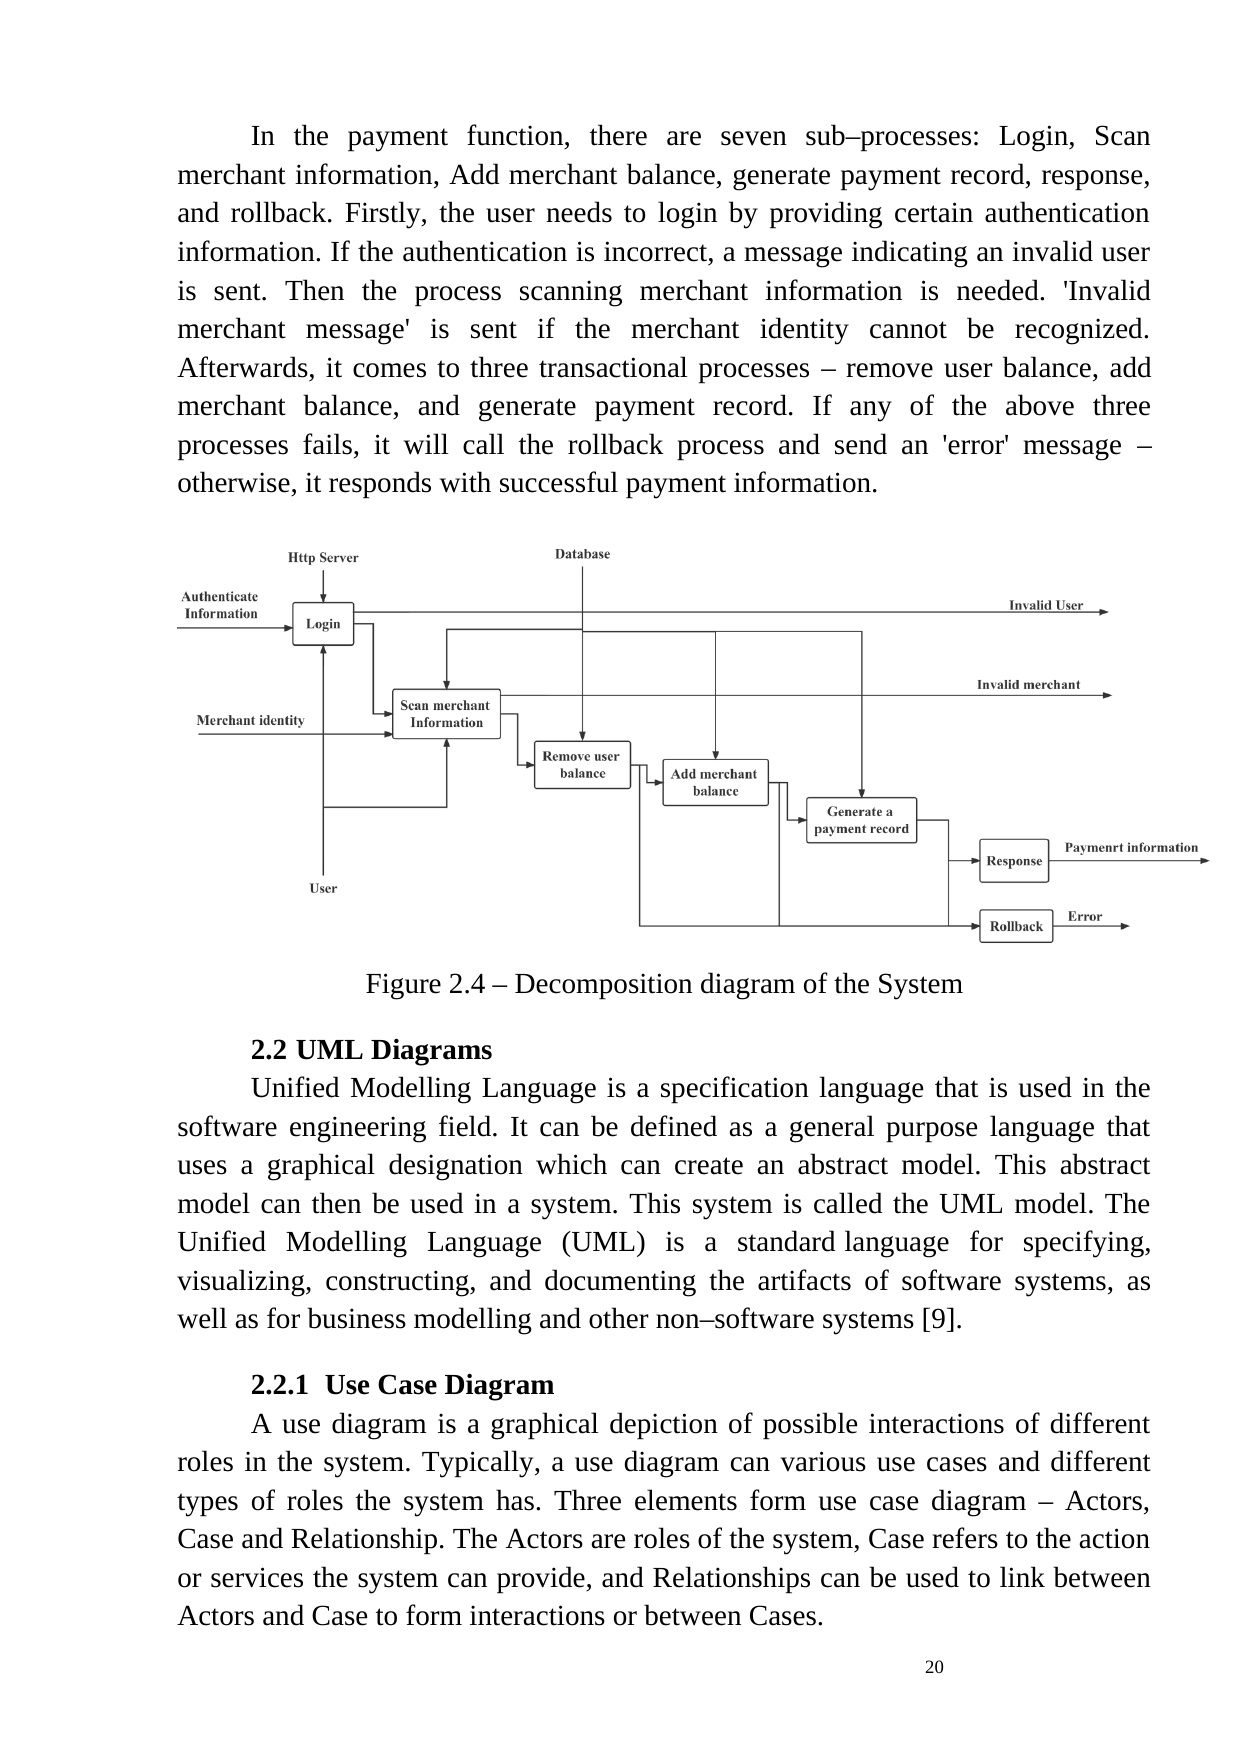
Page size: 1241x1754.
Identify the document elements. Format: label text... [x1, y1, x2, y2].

subtitle UML Diagrams [251, 1032, 1152, 1065]
text Figure 2.4 – Decomposition diagram of the System [177, 966, 1152, 1000]
text A use diagram is a graphical depiction of possible interactions of different roles in the system. Typically, a use diagram can various use cases and different types of roles the system has. Three elements form use case diagram – Actors, Case and Relationship. The Actors are roles of the system, Case refers to the action or services the system can provide, and Relationships can be used to link between Actors and Case to form interactions or between Cases. [177, 1406, 1152, 1632]
subtitle Use Case Diagram [251, 1367, 1152, 1401]
text Unified Modelling Language is a specification language that is used in the software engineering field. It can be defined as a general purpose language that uses a graphical designation which can create an abstract model. This abstract model can then be used in a system. This system is called the UML model. The Unified Modelling Language (UML) is a standard language for specifying, visualizing, constructing, and documenting the artifacts of software systems, as well as for business modelling and other non–software systems [9]. [177, 1070, 1152, 1335]
picture [177, 542, 1212, 949]
text In the payment function, there are seven sub–processes: Login, Scan merchant information, Add merchant balance, generate payment record, response, and rollback. Firstly, the user needs to login by providing certain authentication information. If the authentication is incorrect, a message indicating an invalid user is sent. Then the process scanning merchant information is needed. 'Invalid merchant message' is sent if the merchant identity cannot be recognized. Afterwards, it comes to three transactional processes – remove user balance, add merchant balance, and generate payment record. If any of the above three processes fails, it will call the rollback process and send an 'error' message – otherwise, it responds with successful payment information. [177, 118, 1152, 499]
